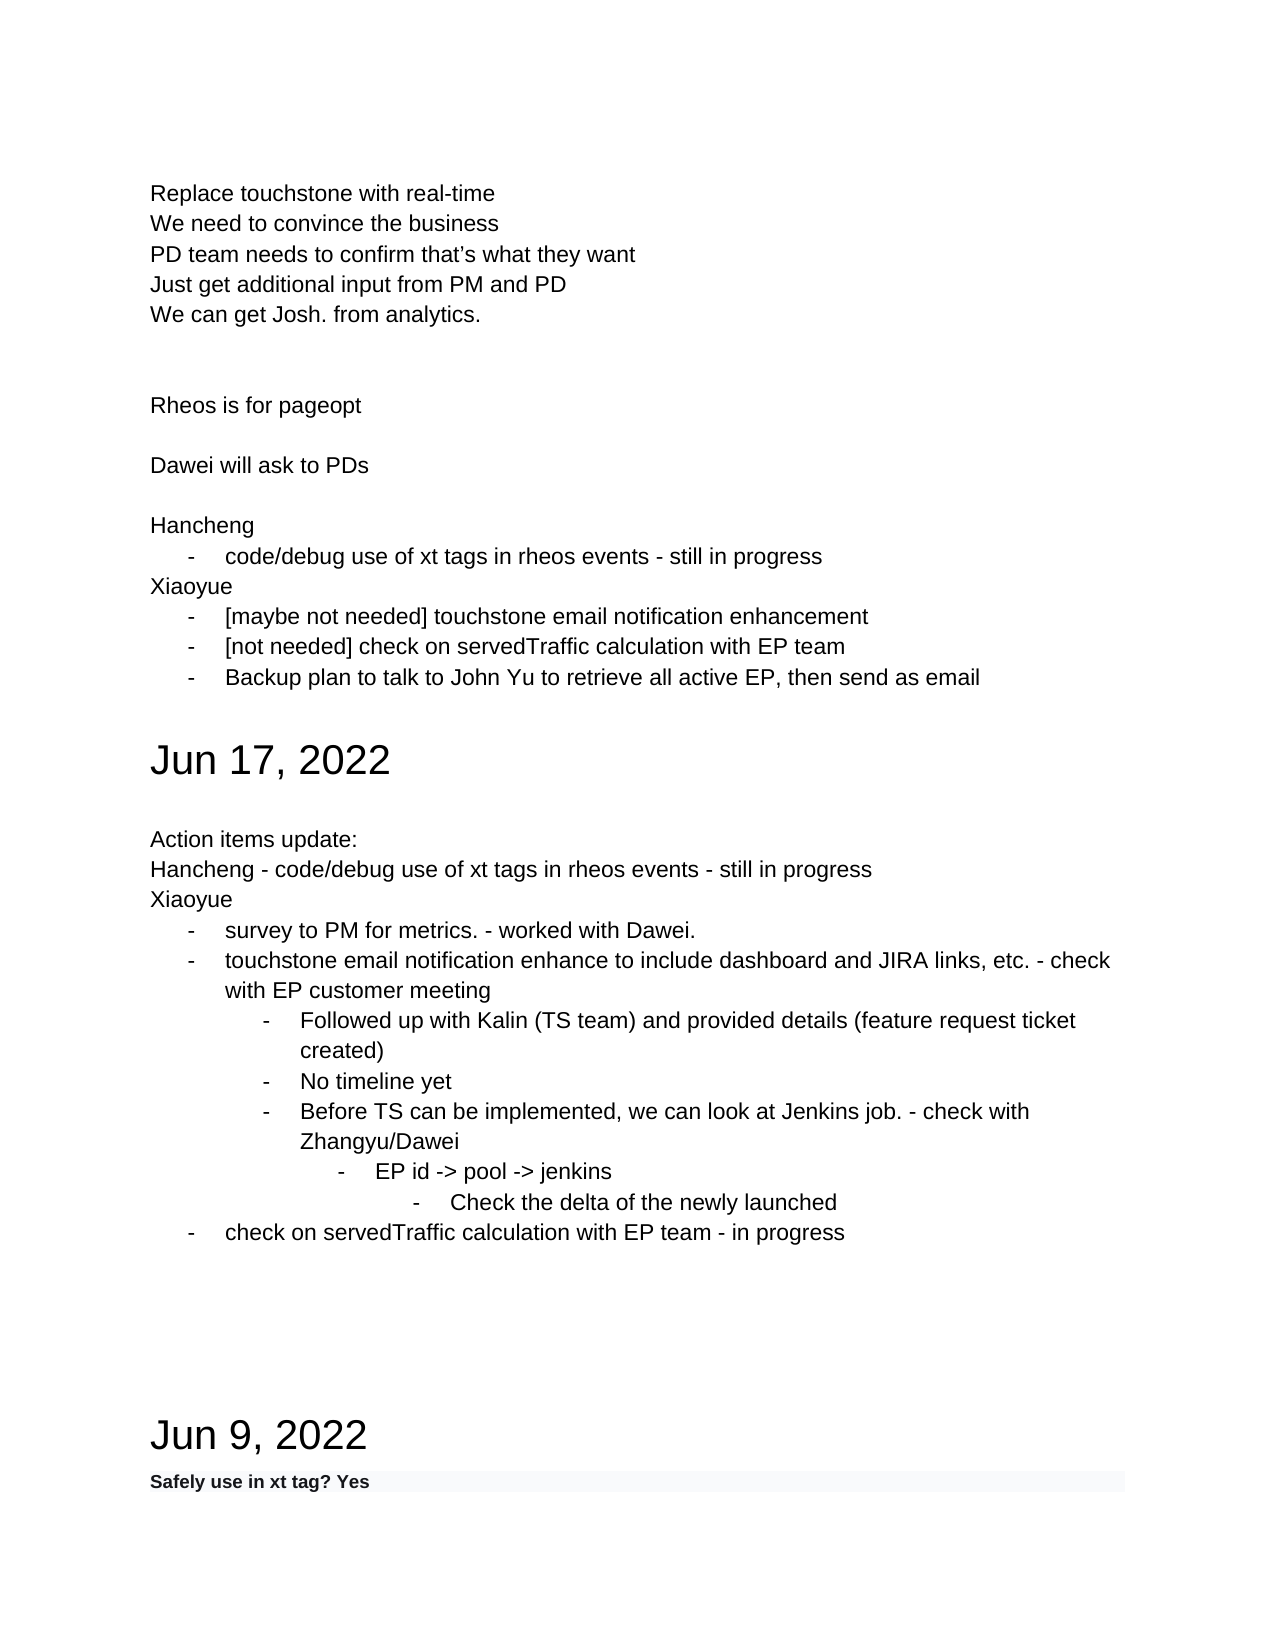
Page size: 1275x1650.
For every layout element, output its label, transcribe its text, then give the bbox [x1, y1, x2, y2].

text Replace touchstone with real-time [150, 180, 1125, 207]
text Safely use in xt tag? Yes [150, 1471, 1125, 1492]
text Rheos is for pageopt [150, 392, 1125, 418]
list survey to PM for metrics. - worked with Dawei. [187, 917, 1125, 943]
text Just get additional input from PM and PD [150, 271, 1125, 297]
text Hancheng - code/debug use of xt tags in rheos events - still in progress [150, 856, 1125, 883]
text Dawei will ask to PDs [150, 452, 1125, 478]
list [maybe not needed] touchstone email notification enhancement [187, 603, 1125, 629]
text Xiaoyue [150, 886, 1125, 913]
text Hancheng [150, 512, 1125, 539]
list code/debug use of xt tags in rheos events - still in progress [187, 543, 1125, 569]
list check on servedTraffic calculation with EP team - in progress [187, 1219, 1125, 1245]
list [not needed] check on servedTraffic calculation with EP team [187, 633, 1125, 660]
list Backup plan to talk to John Yu to retrieve all active EP, then send as email [187, 663, 1125, 690]
subtitle Jun 17, 2022 [150, 735, 1125, 783]
list EP id -> pool -> jenkins [337, 1158, 1125, 1185]
list No timeline yet [262, 1068, 1125, 1094]
text Xiaoyue [150, 573, 1125, 599]
list Check the delta of the newly launched [412, 1188, 1125, 1215]
list touchstone email notification enhance to include dashboard and JIRA links, etc. - check with EP customer meeting [187, 947, 1125, 1003]
text PD team needs to confirm that’s what they want [150, 241, 1125, 267]
text We need to convince the business [150, 210, 1125, 237]
text Action items update: [150, 826, 1125, 852]
subtitle Jun 9, 2022 [150, 1410, 1125, 1458]
list Followed up with Kalin (TS team) and provided details (feature request ticket created) [262, 1007, 1125, 1064]
list Before TS can be implemented, we can look at Jenkins job. - check with Zhangyu/Dawei [262, 1098, 1125, 1154]
text We can get Josh. from analytics. [150, 301, 1125, 327]
